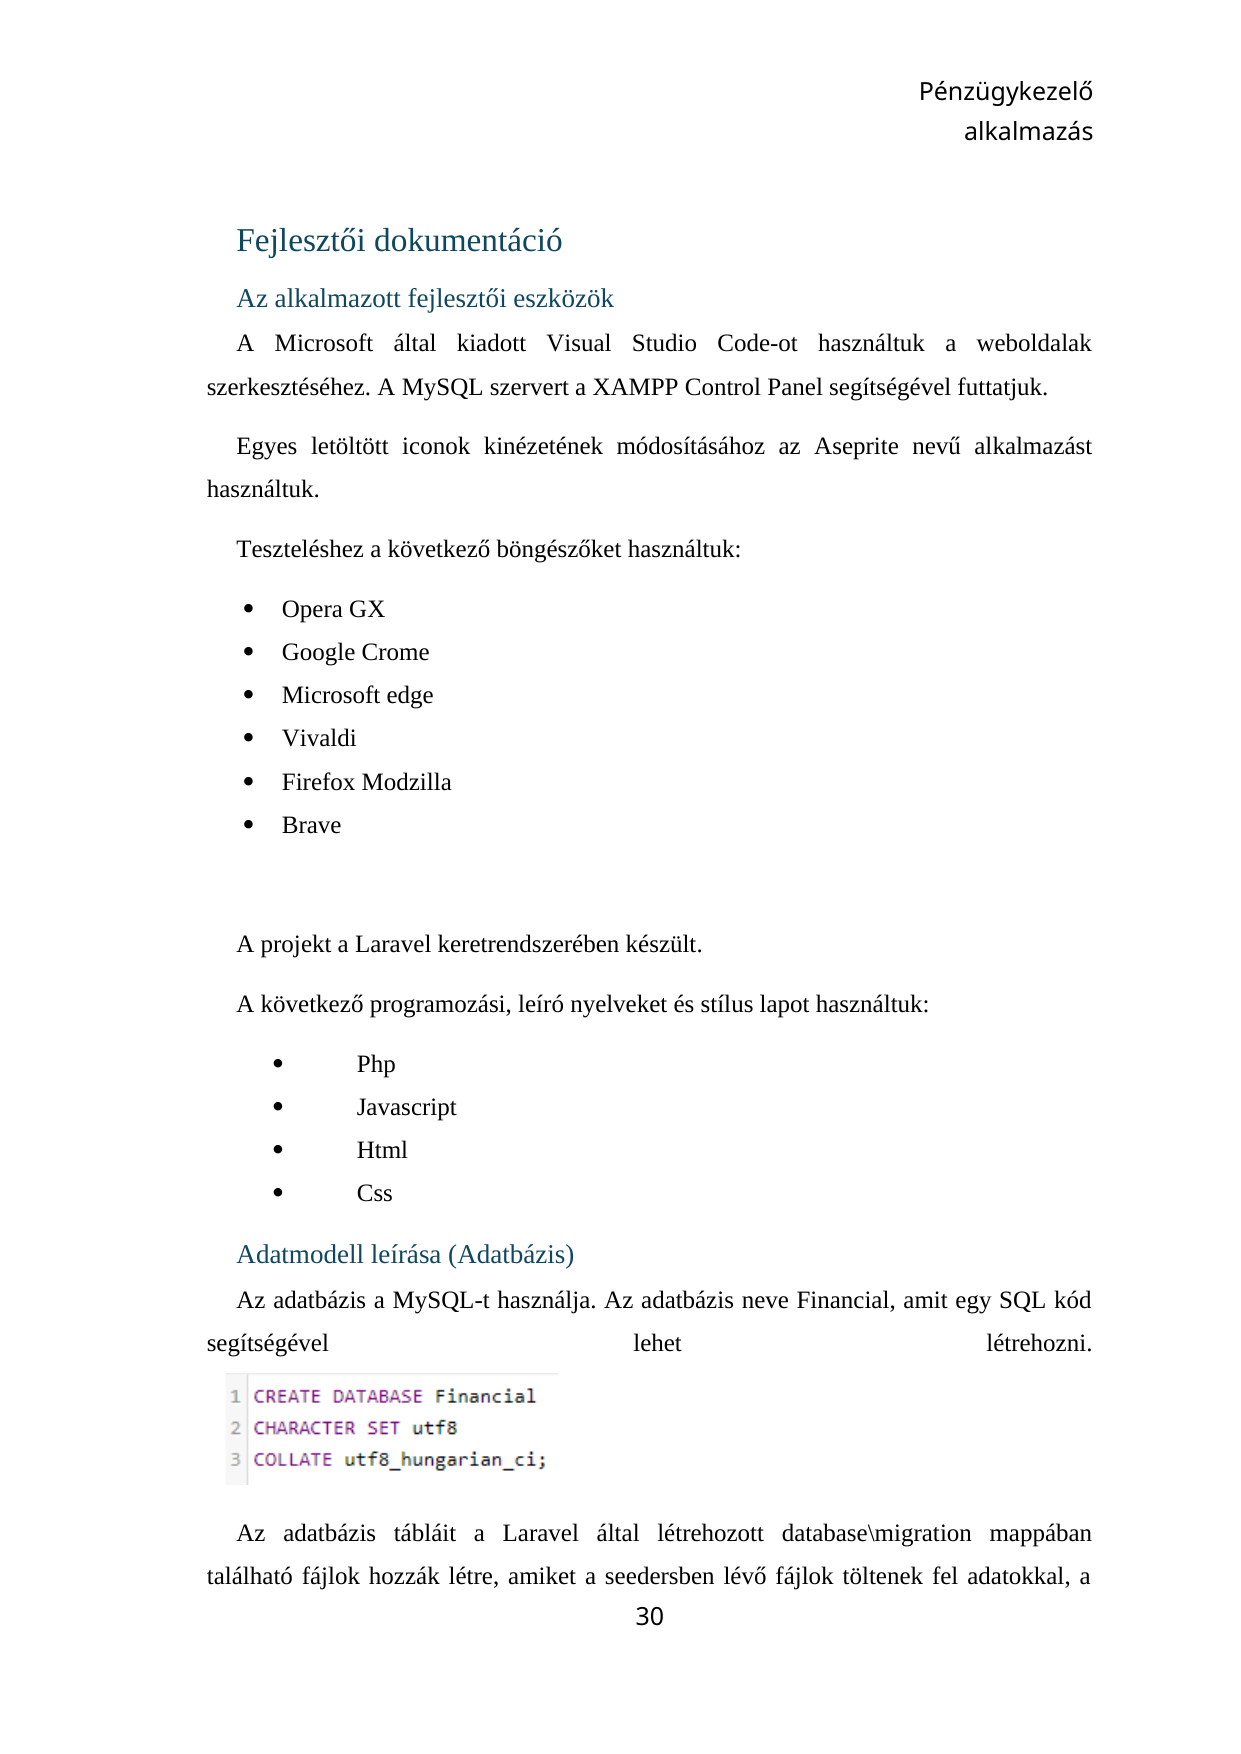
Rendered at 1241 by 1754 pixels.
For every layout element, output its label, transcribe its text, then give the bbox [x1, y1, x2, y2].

text Egyes letöltött iconok kinézetének módosításához az Aseprite nevű alkalmazást használtuk. [207, 431, 1093, 503]
list Javascript [244, 1092, 1093, 1121]
text A következő programozási, leíró nyelveket és stílus lapot használtuk: [207, 989, 1093, 1018]
list Firefox Modzilla [244, 767, 1093, 795]
subtitle Az alkalmazott fejlesztői eszközök [207, 282, 1093, 313]
list Microsoft edge [244, 680, 1093, 709]
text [207, 1518, 1093, 1590]
list Php [244, 1049, 1093, 1078]
list Html [244, 1135, 1093, 1164]
subtitle Adatmodell leírása (Adatbázis) [207, 1238, 1093, 1269]
list Brave [244, 810, 1093, 838]
list Vivaldi [244, 723, 1093, 752]
list Css [244, 1178, 1093, 1207]
text Az adatbázis a MySQL-t használja. Az adatbázis neve Financial, amit egy SQL kód segítségével lehet létrehozni. [207, 1285, 1093, 1484]
list Opera GX [244, 594, 1093, 623]
subtitle Fejlesztői dokumentáció [207, 220, 1093, 258]
text Teszteléshez a következő böngészőket használtuk: [207, 534, 1093, 563]
text A Microsoft által kiadott Visual Studio Code-ot használtuk a weboldalak szerkesztéséhez. A MySQL szervert a XAMPP Control Panel segítségével futtatjuk. [207, 328, 1093, 400]
text A projekt a Laravel keretrendszerében készült. [207, 929, 1093, 958]
list Google Crome [244, 637, 1093, 666]
